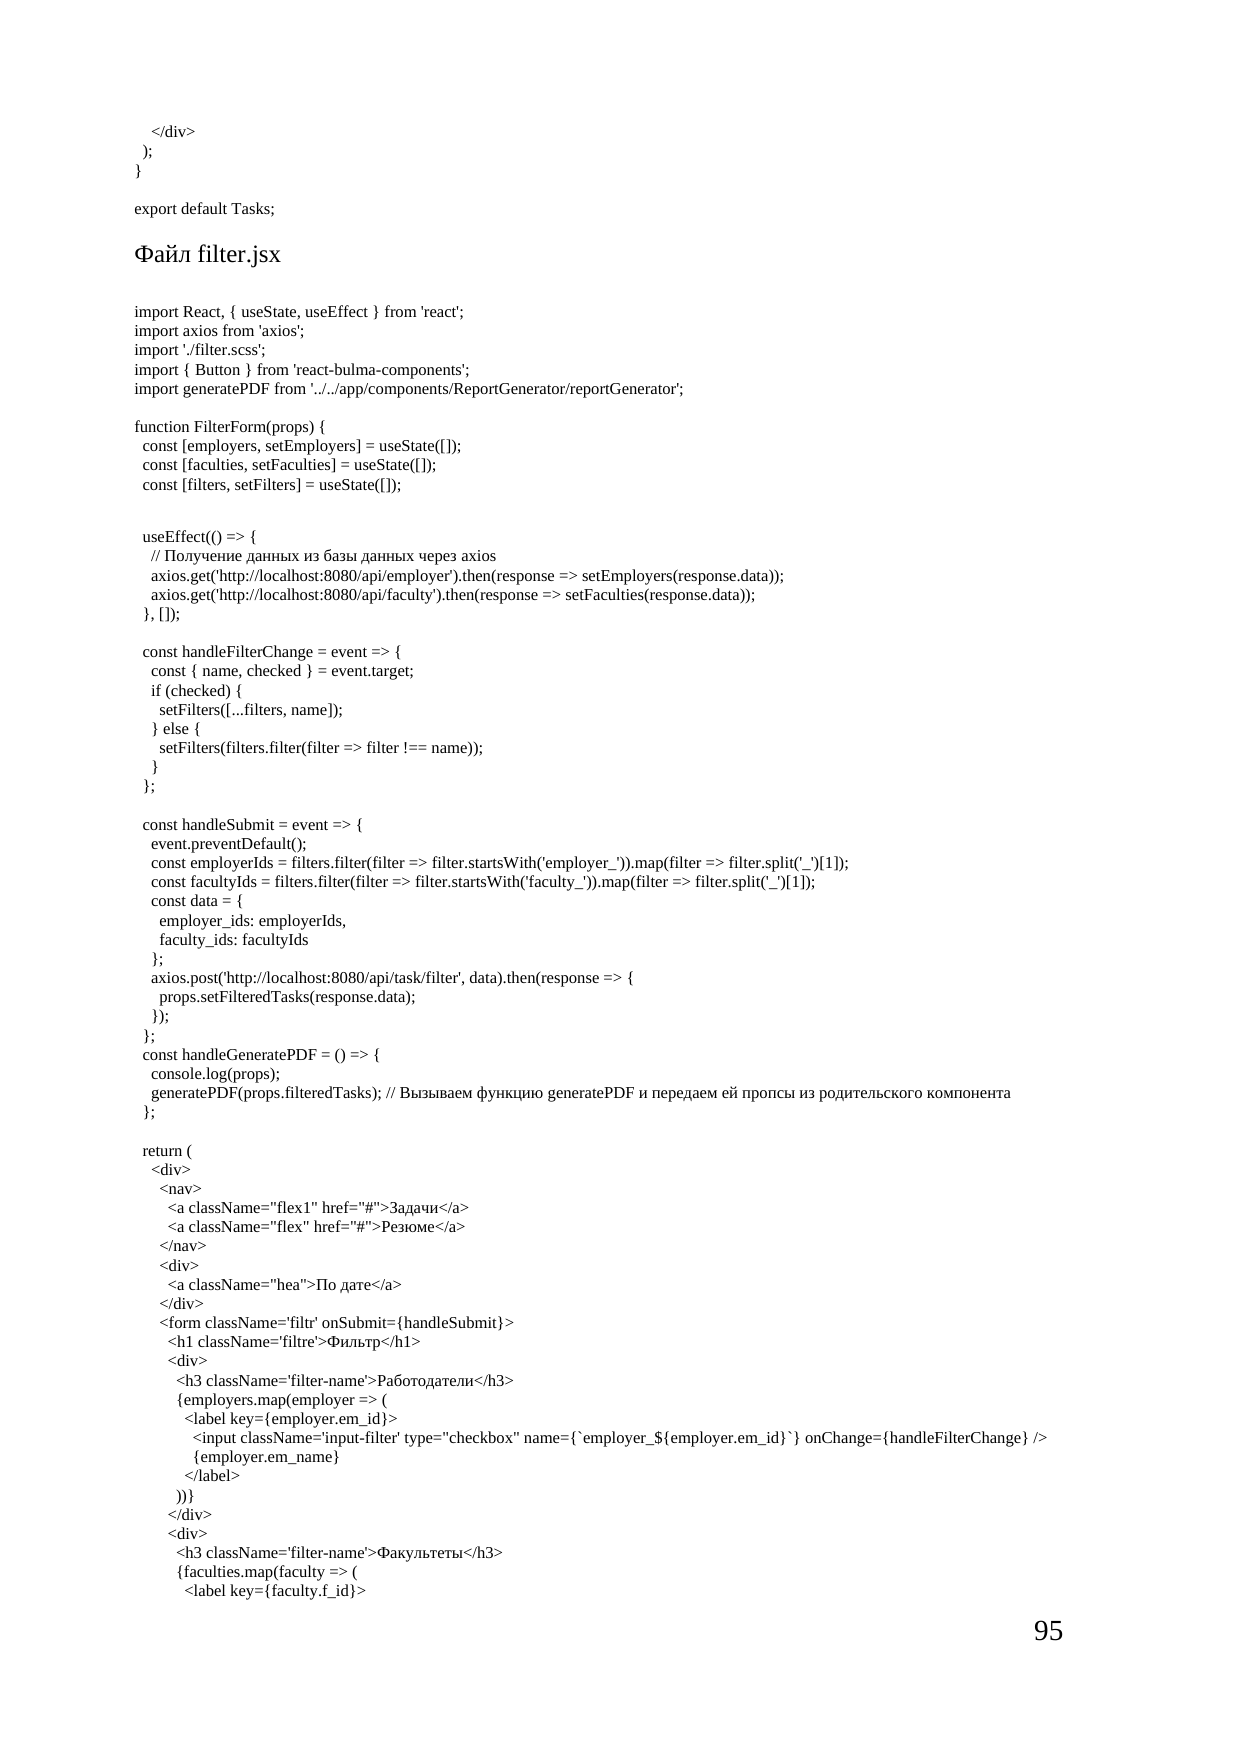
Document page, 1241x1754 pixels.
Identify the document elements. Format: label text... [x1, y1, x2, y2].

text import axios from 'axios'; [59, 321, 1063, 340]
text {faculties.map(faculty => ( [59, 1562, 1063, 1581]
text </div> [59, 1504, 1063, 1524]
text } [59, 160, 1063, 179]
text <h1 className='filtre'>Фильтр</h1> [59, 1332, 1063, 1351]
text import generatePDF from '../../app/components/ReportGenerator/reportGenerator'; [59, 378, 1063, 398]
text faculty_ids: facultyIds [59, 929, 1063, 949]
text <h3 className='filter-name'>Работодатели</h3> [59, 1370, 1063, 1389]
text props.setFilteredTasks(response.data); [59, 987, 1063, 1006]
text <a className="flex" href="#">Резюме</a> [59, 1217, 1063, 1236]
text }; [59, 776, 1063, 795]
text import { Button } from 'react-bulma-components'; [59, 359, 1063, 378]
text const handleFilterChange = event => { [59, 642, 1063, 661]
text const employerIds = filters.filter(filter => filter.startsWith('employer_')).map(filter => filter.split('_')[1]); [59, 853, 1063, 872]
text export default Tasks; [59, 199, 1063, 218]
text <a className="flex1" href="#">Задачи</a> [59, 1198, 1063, 1217]
text Файл filter.jsx [59, 239, 1063, 268]
text <div> [59, 1524, 1063, 1543]
text event.preventDefault(); [59, 834, 1063, 853]
text </div> [59, 122, 1063, 141]
text console.log(props); [59, 1064, 1063, 1083]
text }; [59, 949, 1063, 968]
text }; [59, 1025, 1063, 1044]
text <label key={faculty.f_id}> [59, 1581, 1063, 1600]
text const [filters, setFilters] = useState([]); [59, 474, 1063, 493]
text </div> [59, 1294, 1063, 1313]
text employer_ids: employerIds, [59, 910, 1063, 929]
text if (checked) { [59, 680, 1063, 699]
text useEffect(() => { [59, 527, 1063, 546]
text } else { [59, 719, 1063, 738]
text {employers.map(employer => ( [59, 1389, 1063, 1409]
text }); [59, 1006, 1063, 1025]
text const handleSubmit = event => { [59, 814, 1063, 834]
text ))} [59, 1485, 1063, 1504]
text import React, { useState, useEffect } from 'react'; [59, 302, 1063, 321]
text <div> [59, 1159, 1063, 1179]
text ); [59, 141, 1063, 160]
text const [faculties, setFaculties] = useState([]); [59, 455, 1063, 474]
text axios.get('http://localhost:8080/api/faculty').then(response => setFaculties(response.data)); [59, 584, 1063, 604]
text <input className='input-filter' type="checkbox" name={`employer_${employer.em_id}`} onChange={handleFilterChange} /> [59, 1428, 1063, 1447]
text <h3 className='filter-name'>Факультеты</h3> [59, 1543, 1063, 1562]
text const [employers, setEmployers] = useState([]); [59, 436, 1063, 455]
text function FilterForm(props) { [59, 417, 1063, 436]
text const handleGeneratePDF = () => { [59, 1044, 1063, 1064]
text generatePDF(props.filteredTasks); // Вызываем функцию generatePDF и передаем ей пропсы из родительского компонента [59, 1083, 1063, 1102]
text } [59, 757, 1063, 776]
text axios.post('http://localhost:8080/api/task/filter', data).then(response => { [59, 968, 1063, 987]
text <div> [59, 1255, 1063, 1274]
text </nav> [59, 1236, 1063, 1255]
text <nav> [59, 1179, 1063, 1198]
text const { name, checked } = event.target; [59, 661, 1063, 680]
text <a className="hea">По дате</a> [59, 1274, 1063, 1294]
text </label> [59, 1466, 1063, 1485]
text return ( [59, 1140, 1063, 1159]
text <label key={employer.em_id}> [59, 1409, 1063, 1428]
text <form className='filtr' onSubmit={handleSubmit}> [59, 1313, 1063, 1332]
text {employer.em_name} [59, 1447, 1063, 1466]
text }, []); [59, 604, 1063, 623]
text setFilters(filters.filter(filter => filter !== name)); [59, 738, 1063, 757]
text // Получение данных из базы данных через axios [59, 546, 1063, 565]
text axios.get('http://localhost:8080/api/employer').then(response => setEmployers(response.data)); [59, 565, 1063, 584]
text const data = { [59, 891, 1063, 910]
text const facultyIds = filters.filter(filter => filter.startsWith('faculty_')).map(filter => filter.split('_')[1]); [59, 872, 1063, 891]
text <div> [59, 1351, 1063, 1370]
text }; [59, 1102, 1063, 1121]
text setFilters([...filters, name]); [59, 699, 1063, 719]
text import './filter.scss'; [59, 340, 1063, 359]
